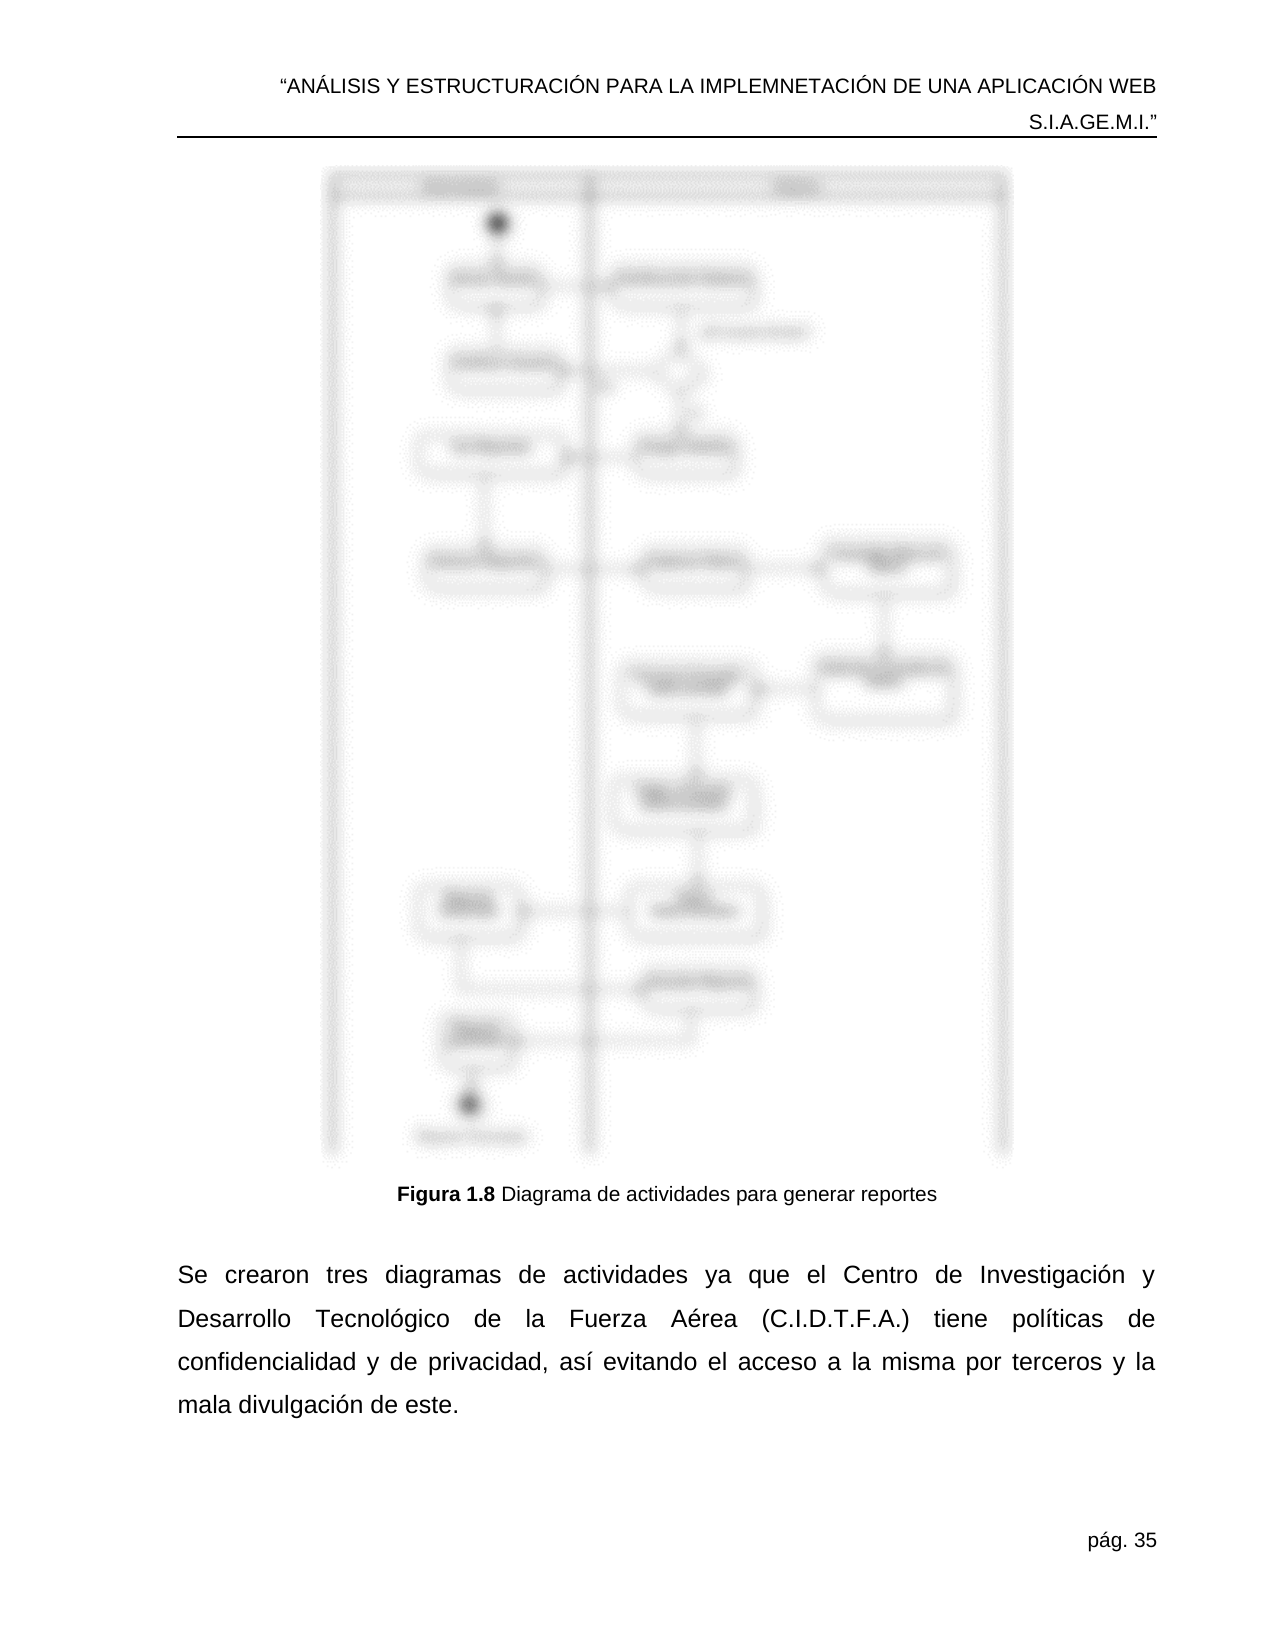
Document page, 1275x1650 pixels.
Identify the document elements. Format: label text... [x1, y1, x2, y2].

picture [320, 165, 1014, 1170]
text Se crearon tres diagramas de actividades ya que el Centro de Investigación y Desarrollo Tecnológico de la Fuerza Aérea (C.I.D.T.F.A.) tiene políticas de confidencialidad y de privacidad, así evitando el acceso a la misma por terceros y la mala divulgación de este. [177, 1261, 1157, 1419]
